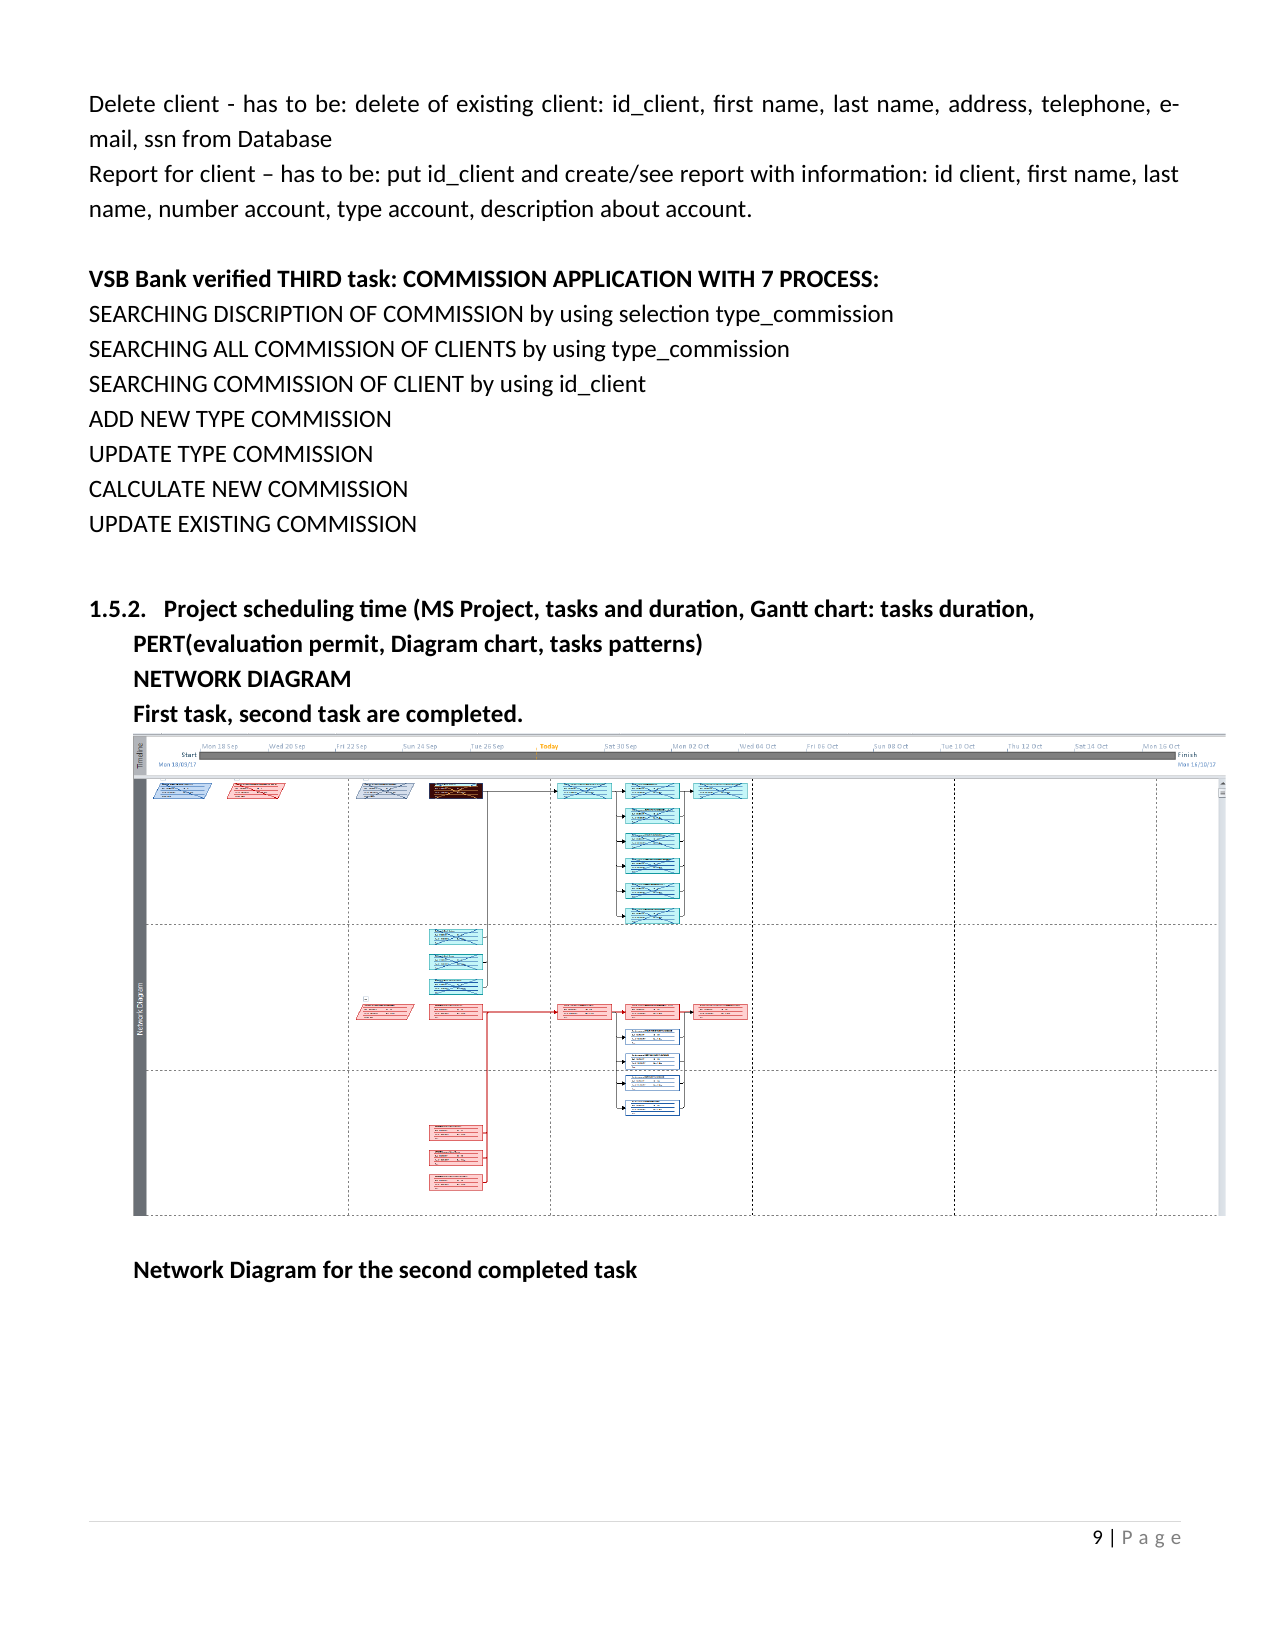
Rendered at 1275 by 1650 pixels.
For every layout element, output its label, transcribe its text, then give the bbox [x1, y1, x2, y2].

list First task, second task are completed. [133, 698, 1181, 729]
text UPDATE EXISTING COMMISSION [89, 509, 1181, 539]
text SEARCHING ALL COMMISSION OF CLIENTS by using type_commission [89, 334, 1181, 364]
picture [133, 733, 1226, 1216]
list Network Diagram for the second completed task [133, 1254, 1181, 1285]
text VSB Bank verified THIRD task: COMMISSION APPLICATION WITH 7 PROCESS: [89, 264, 1181, 294]
text SEARCHING DISCRIPTION OF COMMISSION by using selection type_commission [89, 299, 1181, 329]
text CALCULATE NEW COMMISSION [89, 474, 1181, 504]
text Report for client – has to be: put id_client and create/see report with information: id client, first name, last name, number account, type account, description about account. [89, 159, 1181, 224]
text SEARCHING COMMISSION OF CLIENT by using id_client [89, 369, 1181, 399]
text ADD NEW TYPE COMMISSION [89, 404, 1181, 434]
text UPDATE TYPE COMMISSION [89, 439, 1181, 469]
list NETWORK DIAGRAM [133, 663, 1181, 694]
list Project scheduling time (MS Project, tasks and duration, Gantt chart: tasks duration, PERT(evaluation permit, Diagram chart, tasks patterns) [89, 593, 1181, 659]
text Delete client - has to be: delete of existing client: id_client, first name, last name, address, telephone, e-mail, ssn from Database [89, 89, 1181, 154]
